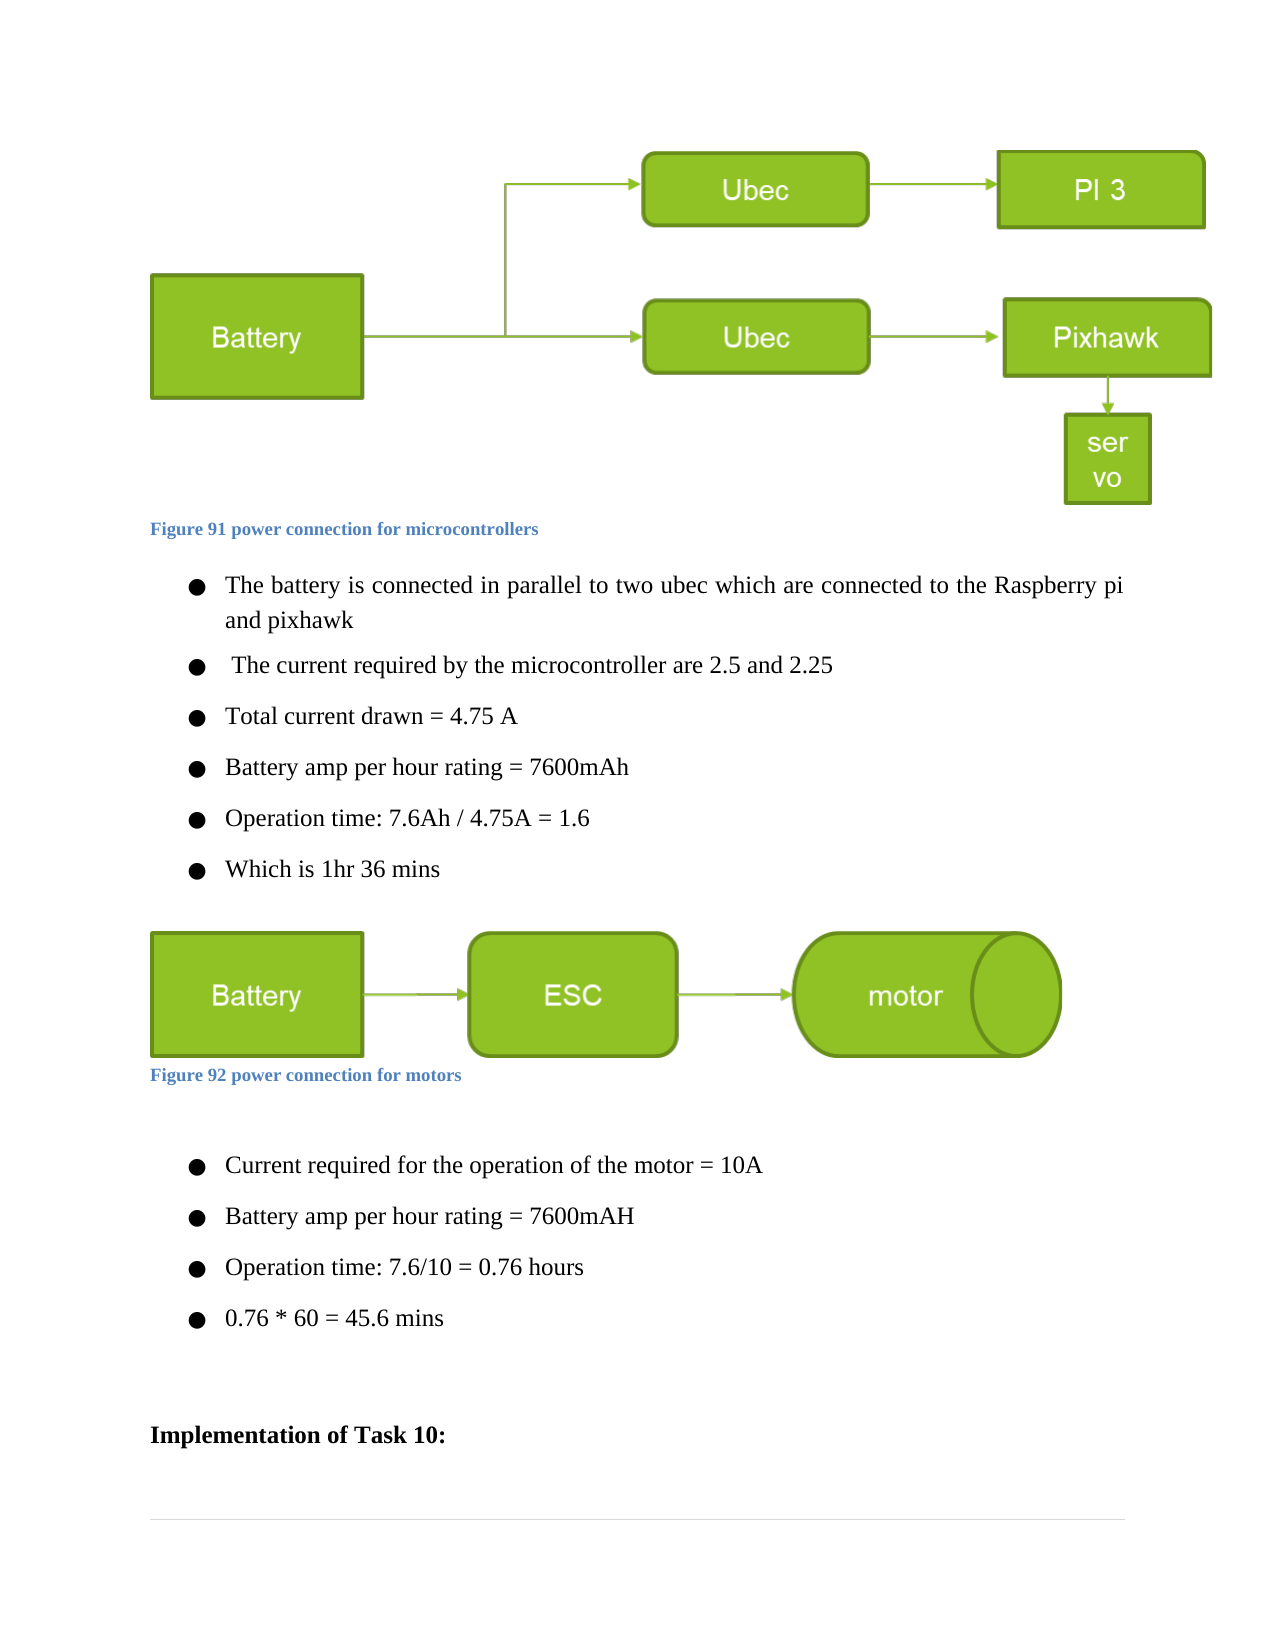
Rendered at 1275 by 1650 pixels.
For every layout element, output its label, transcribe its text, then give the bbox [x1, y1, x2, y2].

list Current required for the operation of the motor = 10A [187, 1141, 1125, 1186]
text Figure 92 power connection for motors [150, 1064, 1125, 1085]
list The battery is connected in parallel to two ubec which are connected to the Raspberry pi and pixhawk [187, 561, 1125, 634]
text Figure 91 power connection for microcontrollers [150, 518, 1125, 540]
picture [150, 931, 1063, 1058]
list Battery amp per hour rating = 7600mAH [187, 1192, 1125, 1237]
list The current required by the microcontroller are 2.5 and 2.25 [187, 641, 1125, 686]
list Battery amp per hour rating = 7600mAh [187, 743, 1125, 788]
list Operation time: 7.6/10 = 0.76 hours [187, 1243, 1125, 1288]
list Total current drawn = 4.75 A [187, 692, 1125, 737]
subtitle Implementation of Task 10: [150, 1420, 1125, 1448]
list 0.76 * 60 = 45.6 mins [187, 1294, 1125, 1339]
list Which is 1hr 36 mins [187, 845, 1125, 890]
picture [150, 150, 1213, 512]
list Operation time: 7.6Ah / 4.75A = 1.6 [187, 794, 1125, 839]
